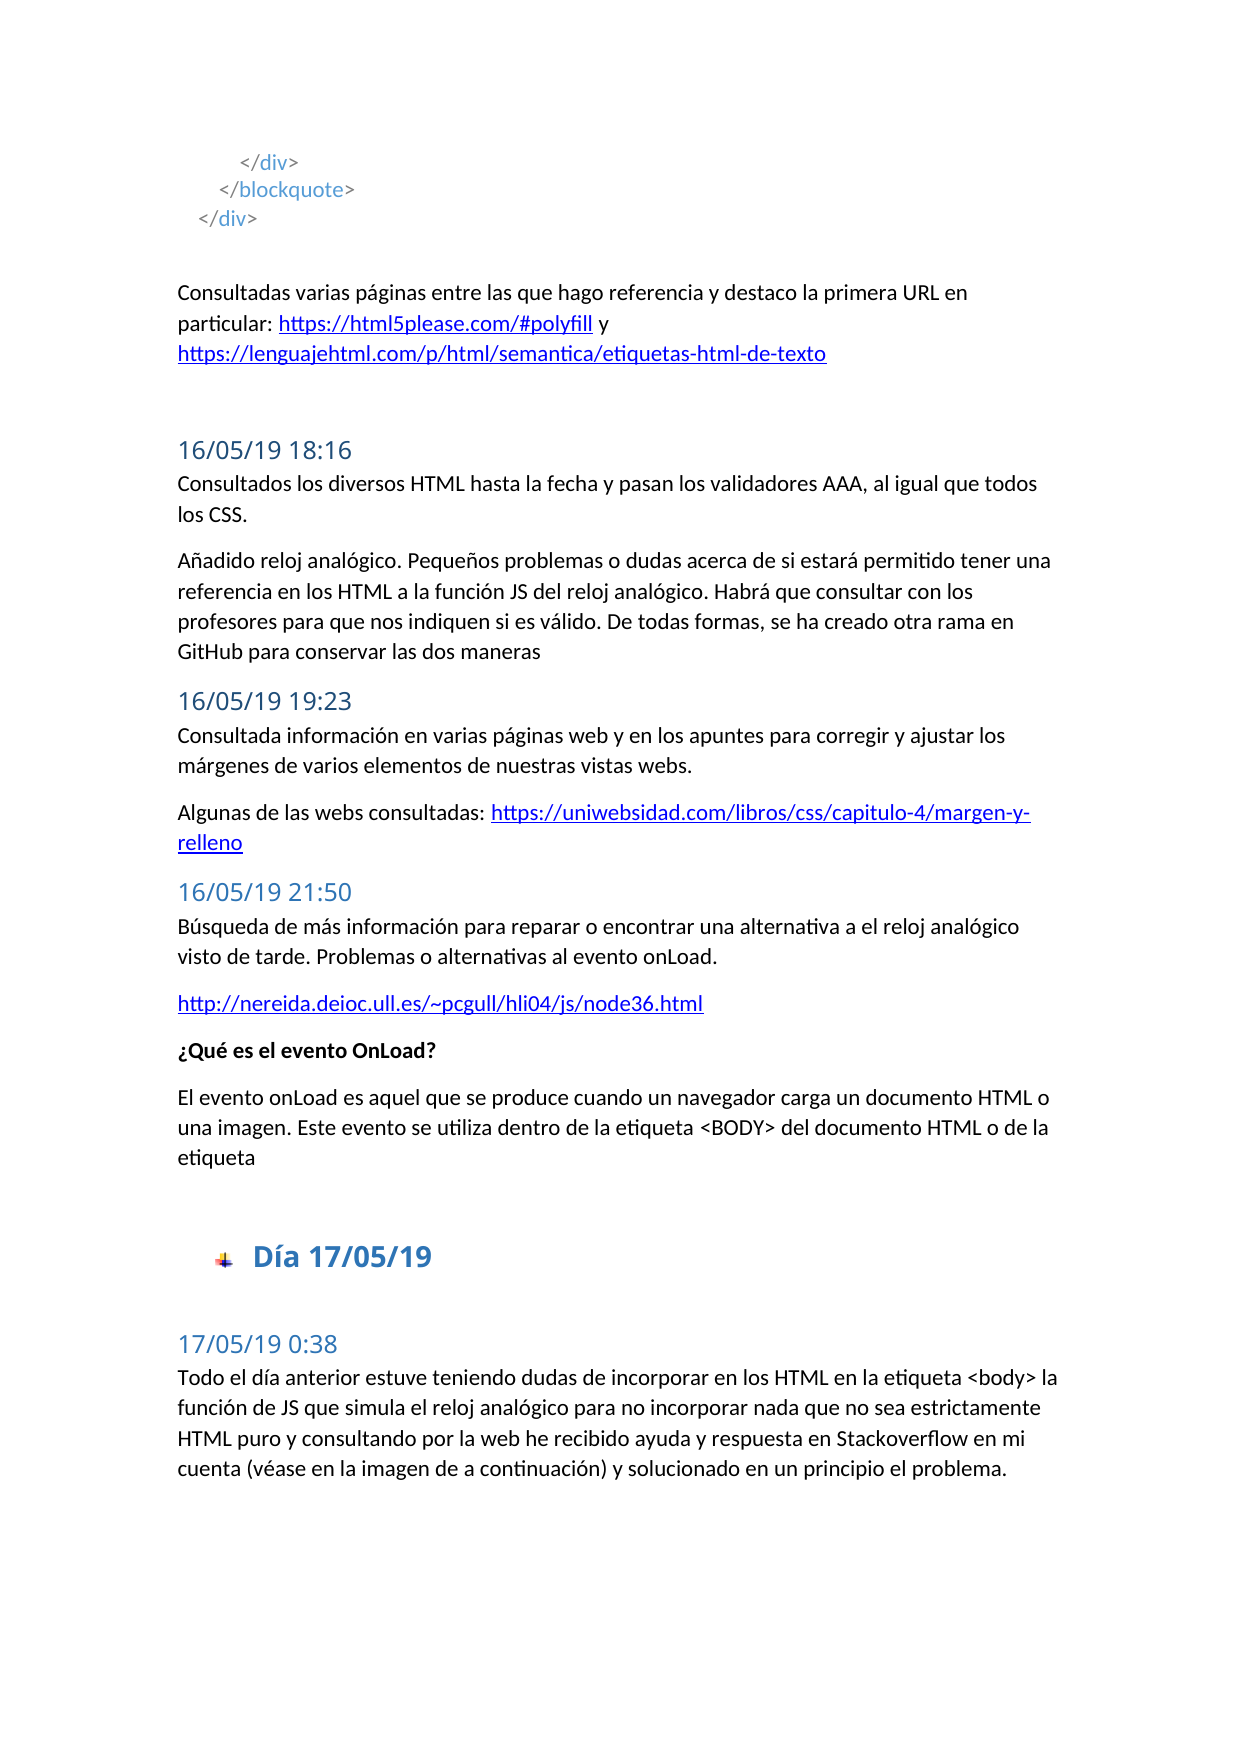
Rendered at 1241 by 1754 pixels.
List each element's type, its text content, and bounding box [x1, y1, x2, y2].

subtitle 17/05/19 0:38 [177, 1326, 1063, 1361]
subtitle 16/05/19 19:23 [177, 684, 1063, 718]
subtitle 16/05/19 18:16 [177, 433, 1063, 467]
subtitle 16/05/19 21:50 [177, 875, 1063, 909]
text </blockquote> [177, 176, 1063, 204]
text Consultada información en varias páginas web y en los apuntes para corregir y ajustar los márgenes de varios elementos de nuestras vistas webs. [177, 721, 1063, 779]
text Búsqueda de más información para reparar o encontrar una alternativa a el reloj analógico visto de tarde. Problemas o alternativas al evento onLoad. [177, 912, 1063, 970]
text Añadido reloj analógico. Pequeños problemas o dudas acerca de si estará permitido tener una referencia en los HTML a la función JS del reloj analógico. Habrá que consultar con los profesores para que nos indiquen si es válido. De todas formas, se ha creado otra rama en GitHub para conservar las dos maneras [177, 547, 1063, 665]
text </div> [177, 148, 1063, 176]
text El evento onLoad es aquel que se produce cuando un navegador carga un documento HTML o una imagen. Este evento se utiliza dentro de la etiqueta <BODY> del documento HTML o de la etiqueta [177, 1083, 1063, 1171]
text Algunas de las webs consultadas: https://uniwebsidad.com/libros/css/capitulo-4/margen-y-relleno [177, 798, 1063, 856]
text http://nereida.deioc.ull.es/~pcgull/hli04/js/node36.html [177, 989, 1063, 1017]
text Consultados los diversos HTML hasta la fecha y pasan los validadores AAA, al igual que todos los CSS. [177, 469, 1063, 528]
subtitle Día 17/05/19 [215, 1237, 1063, 1276]
picture [215, 1251, 233, 1268]
text Todo el día anterior estuve teniendo dudas de incorporar en los HTML en la etiqueta <body> la función de JS que simula el reloj analógico para no incorporar nada que no sea estrictamente HTML puro y consultando por la web he recibido ayuda y respuesta en Stackoverflow en mi cuenta (véase en la imagen de a continuación) y solucionado en un principio el problema. [177, 1363, 1063, 1482]
text Consultadas varias páginas entre las que hago referencia y destaco la primera URL en particular: https://html5please.com/#polyfill y https://lenguajehtml.com/p/html/semantica/etiquetas-html-de-texto [177, 278, 1063, 367]
text ¿Qué es el evento OnLoad? [177, 1036, 1063, 1064]
text </div> [177, 204, 1063, 232]
